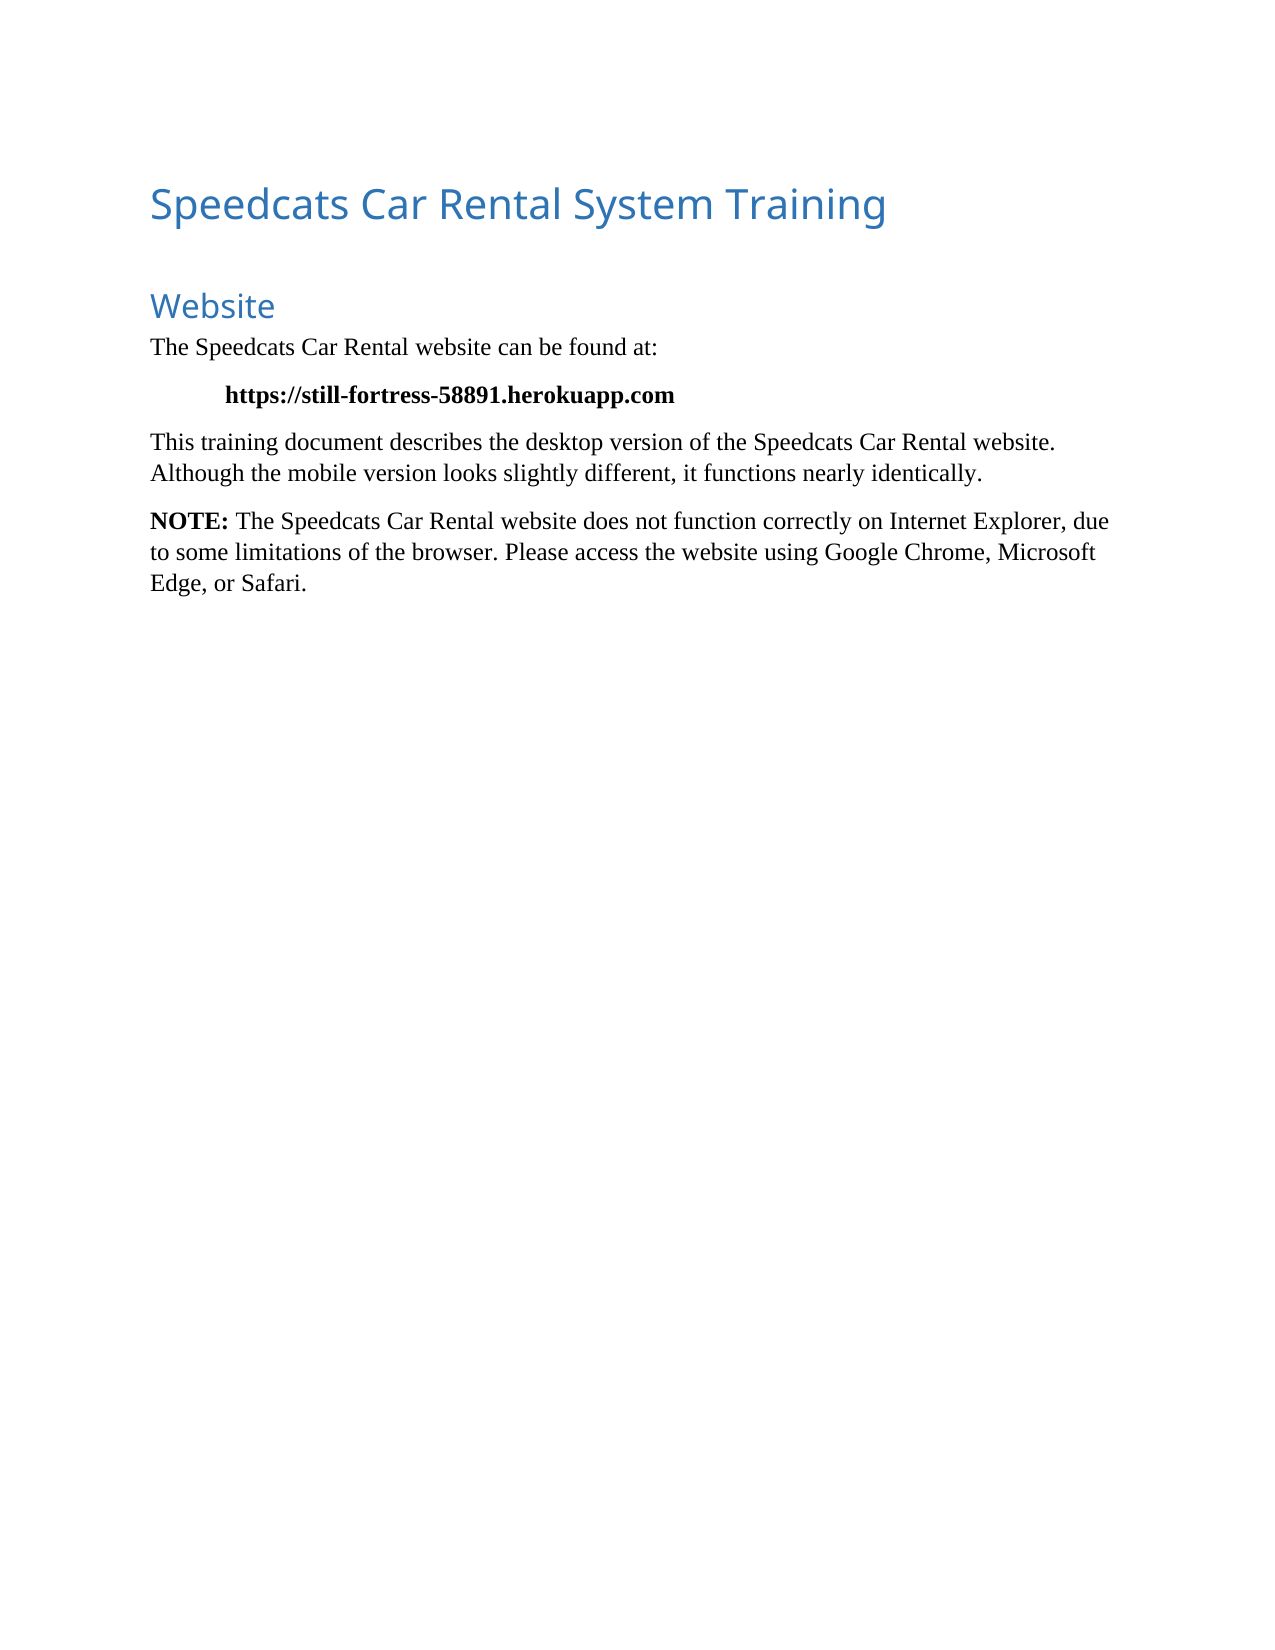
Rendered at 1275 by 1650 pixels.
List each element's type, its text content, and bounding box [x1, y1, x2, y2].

subtitle Website [150, 283, 1125, 328]
text The Speedcats Car Rental website can be found at: [150, 332, 1125, 361]
text https://still-fortress-58891.herokuapp.com [150, 380, 1125, 408]
text This training document describes the desktop version of the Speedcats Car Rental website. Although the mobile version looks slightly different, it functions nearly identically. [150, 427, 1125, 487]
text NOTE: The Speedcats Car Rental website does not function correctly on Internet Explorer, due to some limitations of the browser. Please access the website using Google Chrome, Microsoft Edge, or Safari. [150, 506, 1125, 597]
subtitle Speedcats Car Rental System Training [150, 175, 1125, 232]
